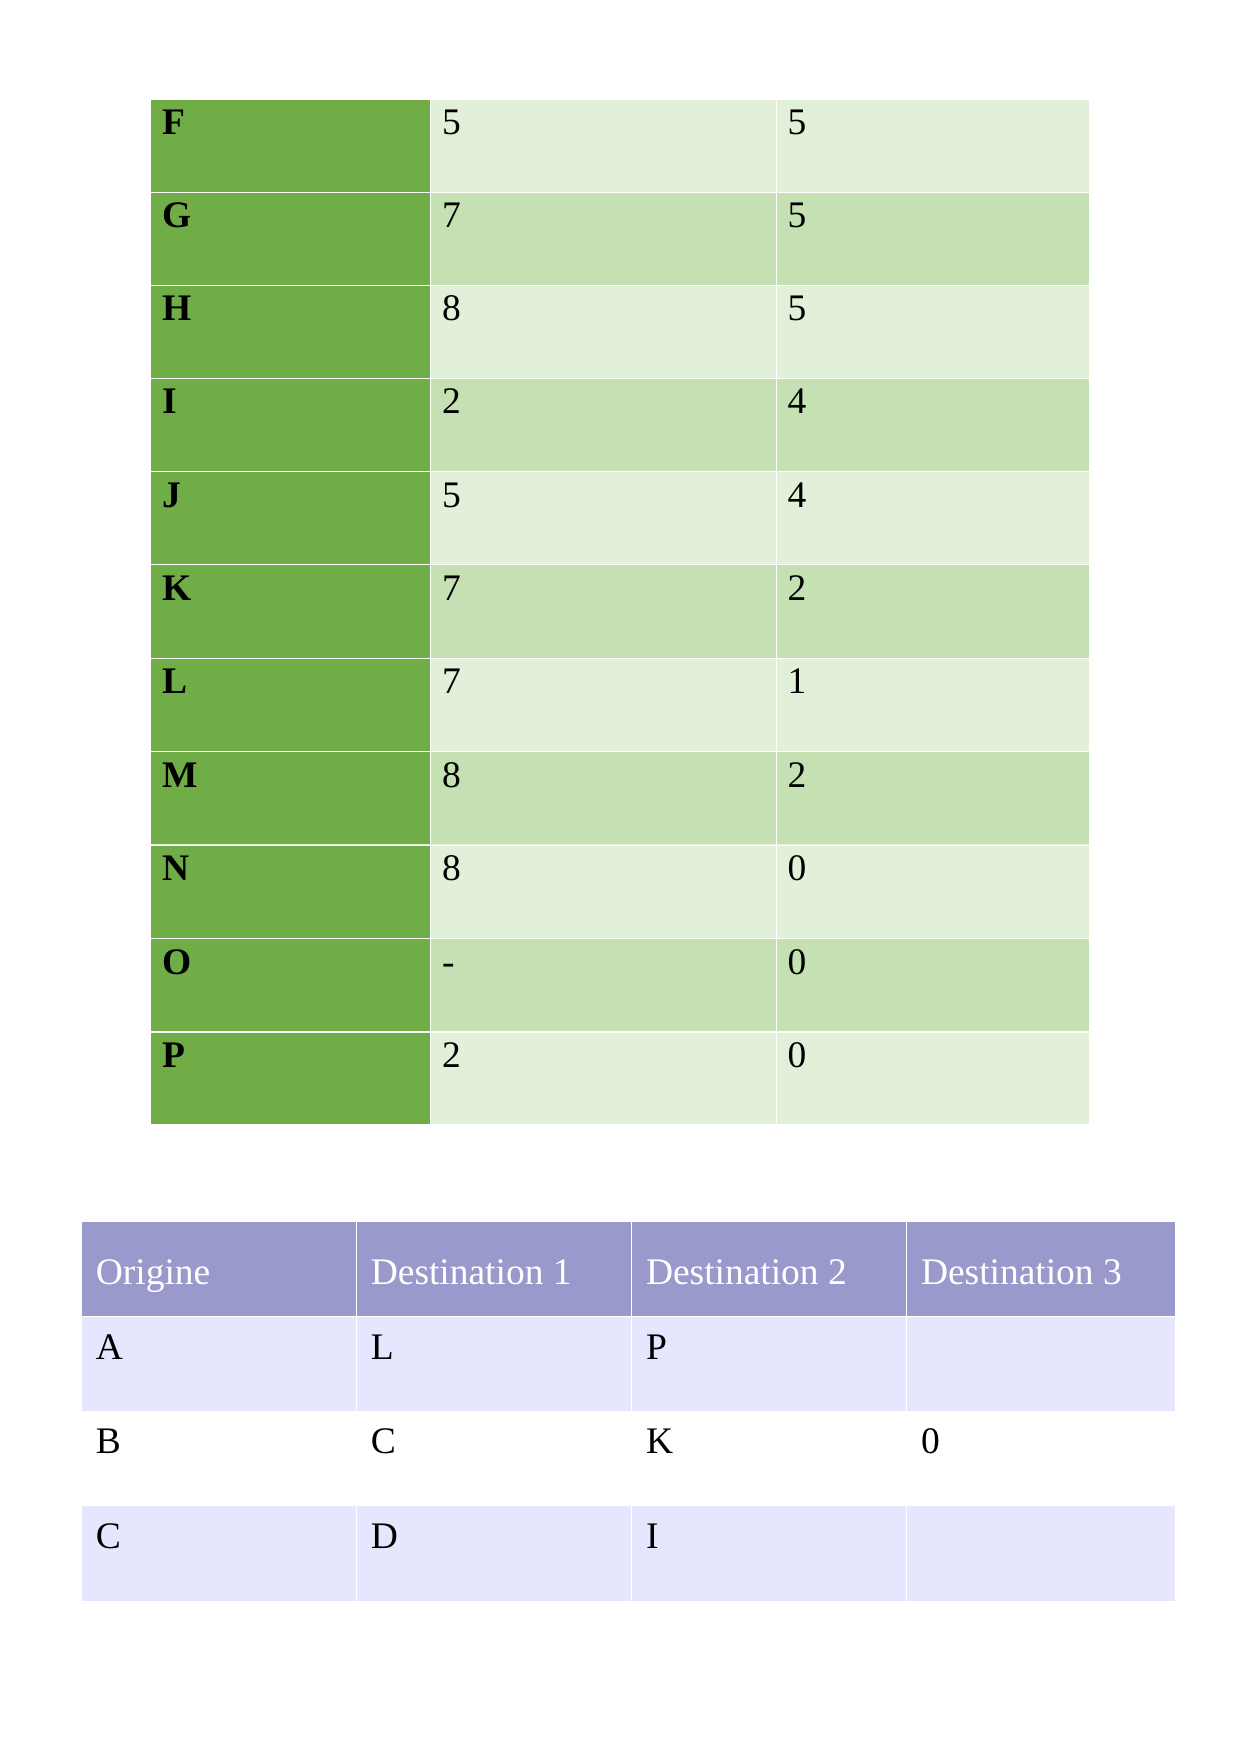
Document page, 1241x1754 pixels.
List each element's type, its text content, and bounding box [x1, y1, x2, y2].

table_header Destination 3 [907, 1222, 1175, 1316]
table_cell C [82, 1506, 356, 1601]
table_cell 4 [777, 379, 1089, 471]
table_cell C [357, 1411, 631, 1506]
table_header Origine [82, 1222, 356, 1316]
table_cell 7 [431, 193, 776, 285]
table_header Destination 1 [357, 1222, 631, 1316]
table_cell 4 [777, 472, 1089, 564]
table_header Destination 2 [632, 1222, 906, 1316]
table_cell B [82, 1411, 356, 1506]
table_cell 8 [431, 286, 776, 378]
table_cell P [632, 1317, 906, 1411]
table_cell [907, 1317, 1175, 1411]
table_cell N [151, 846, 430, 938]
table_cell O [151, 939, 430, 1031]
table_cell 1 [777, 659, 1089, 751]
table_cell D [357, 1506, 631, 1601]
table_cell 5 [431, 100, 776, 192]
table_cell 0 [777, 939, 1089, 1031]
table_cell - [431, 939, 776, 1031]
table_cell J [151, 472, 430, 564]
table_cell 0 [906, 1411, 1175, 1506]
table_cell L [151, 659, 430, 751]
table_cell K [151, 565, 430, 658]
table_cell 5 [777, 193, 1089, 285]
table_cell 0 [777, 1033, 1089, 1124]
table_cell G [151, 193, 430, 285]
table_cell 2 [431, 379, 776, 471]
table_cell 2 [431, 1033, 776, 1124]
table_cell 7 [431, 659, 776, 751]
table_cell K [632, 1411, 906, 1506]
table_cell P [151, 1033, 430, 1124]
table_cell 8 [431, 752, 776, 844]
table_cell 5 [777, 100, 1089, 192]
table_cell L [357, 1317, 631, 1411]
table_cell M [151, 752, 430, 844]
table_cell F [151, 100, 430, 192]
table_cell H [151, 286, 430, 378]
table_cell 5 [431, 472, 776, 564]
table_cell [907, 1506, 1175, 1601]
table_cell A [82, 1317, 356, 1411]
table_cell I [151, 379, 430, 471]
table_cell I [632, 1506, 906, 1601]
table_cell 2 [777, 752, 1089, 844]
table_cell 2 [777, 565, 1089, 658]
table_cell 7 [431, 565, 776, 658]
table_cell 0 [777, 846, 1089, 938]
table_cell 8 [431, 846, 776, 938]
table_cell 5 [777, 286, 1089, 378]
